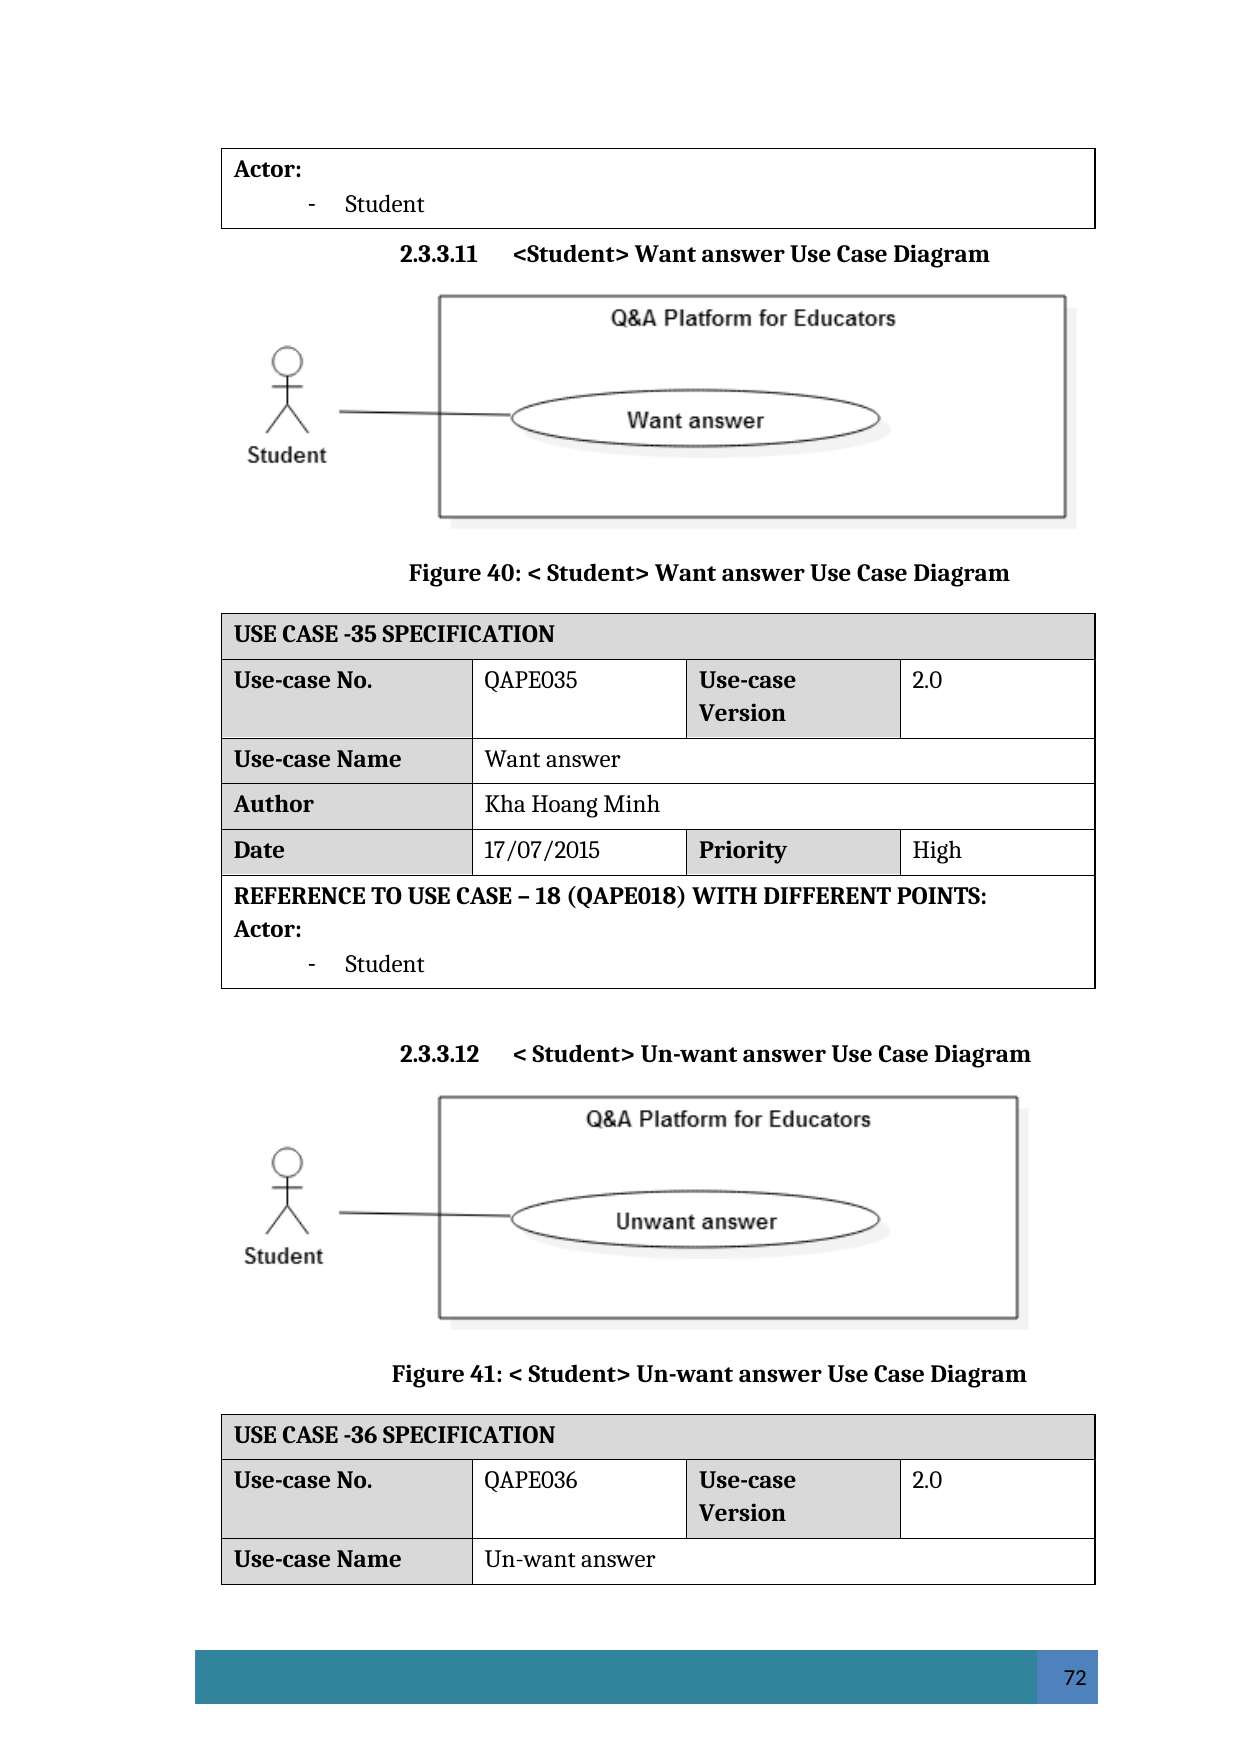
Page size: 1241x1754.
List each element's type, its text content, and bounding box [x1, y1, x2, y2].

table_cell Want answer [473, 739, 1094, 783]
table_cell Use-case Version [687, 660, 900, 737]
picture [221, 281, 1082, 534]
table_cell Use-case Name [222, 739, 472, 783]
table_cell Date [222, 830, 472, 874]
table_header USE CASE -35 SPECIFICATION [222, 614, 1094, 659]
table_cell 2.0 [901, 660, 1094, 737]
subtitle < Student> Un-want answer Use Case Diagram [400, 1040, 1122, 1069]
picture [221, 1081, 1034, 1335]
text Figure 41: < Student> Un-want answer Use Case Diagram [222, 1359, 1122, 1388]
table_cell Use-case Version [687, 1460, 900, 1538]
table_cell Use-case Name [222, 1539, 472, 1584]
table_cell QAPE035 [473, 660, 686, 737]
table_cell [222, 149, 1094, 228]
table_cell 2.0 [901, 1460, 1094, 1538]
table_cell Use-case No. [222, 1460, 472, 1538]
text Figure 40: < Student> Want answer Use Case Diagram [222, 559, 1122, 588]
table_cell High [901, 830, 1094, 874]
table_cell REFERENCE TO USE CASE – 18 (QAPE018) WITH DIFFERENT POINTS: Actor: Student [222, 876, 1094, 988]
table_cell 17/07/2015 [473, 830, 686, 874]
table_cell Kha Hoang Minh [473, 784, 1094, 829]
table_cell QAPE036 [473, 1460, 686, 1538]
table_header USE CASE -36 SPECIFICATION [222, 1415, 1094, 1459]
subtitle <Student> Want answer Use Case Diagram [400, 240, 1122, 268]
table_cell Priority [687, 830, 900, 874]
table_cell Author [222, 784, 472, 829]
table_cell Use-case No. [222, 660, 472, 737]
table_cell Un-want answer [473, 1539, 1094, 1584]
